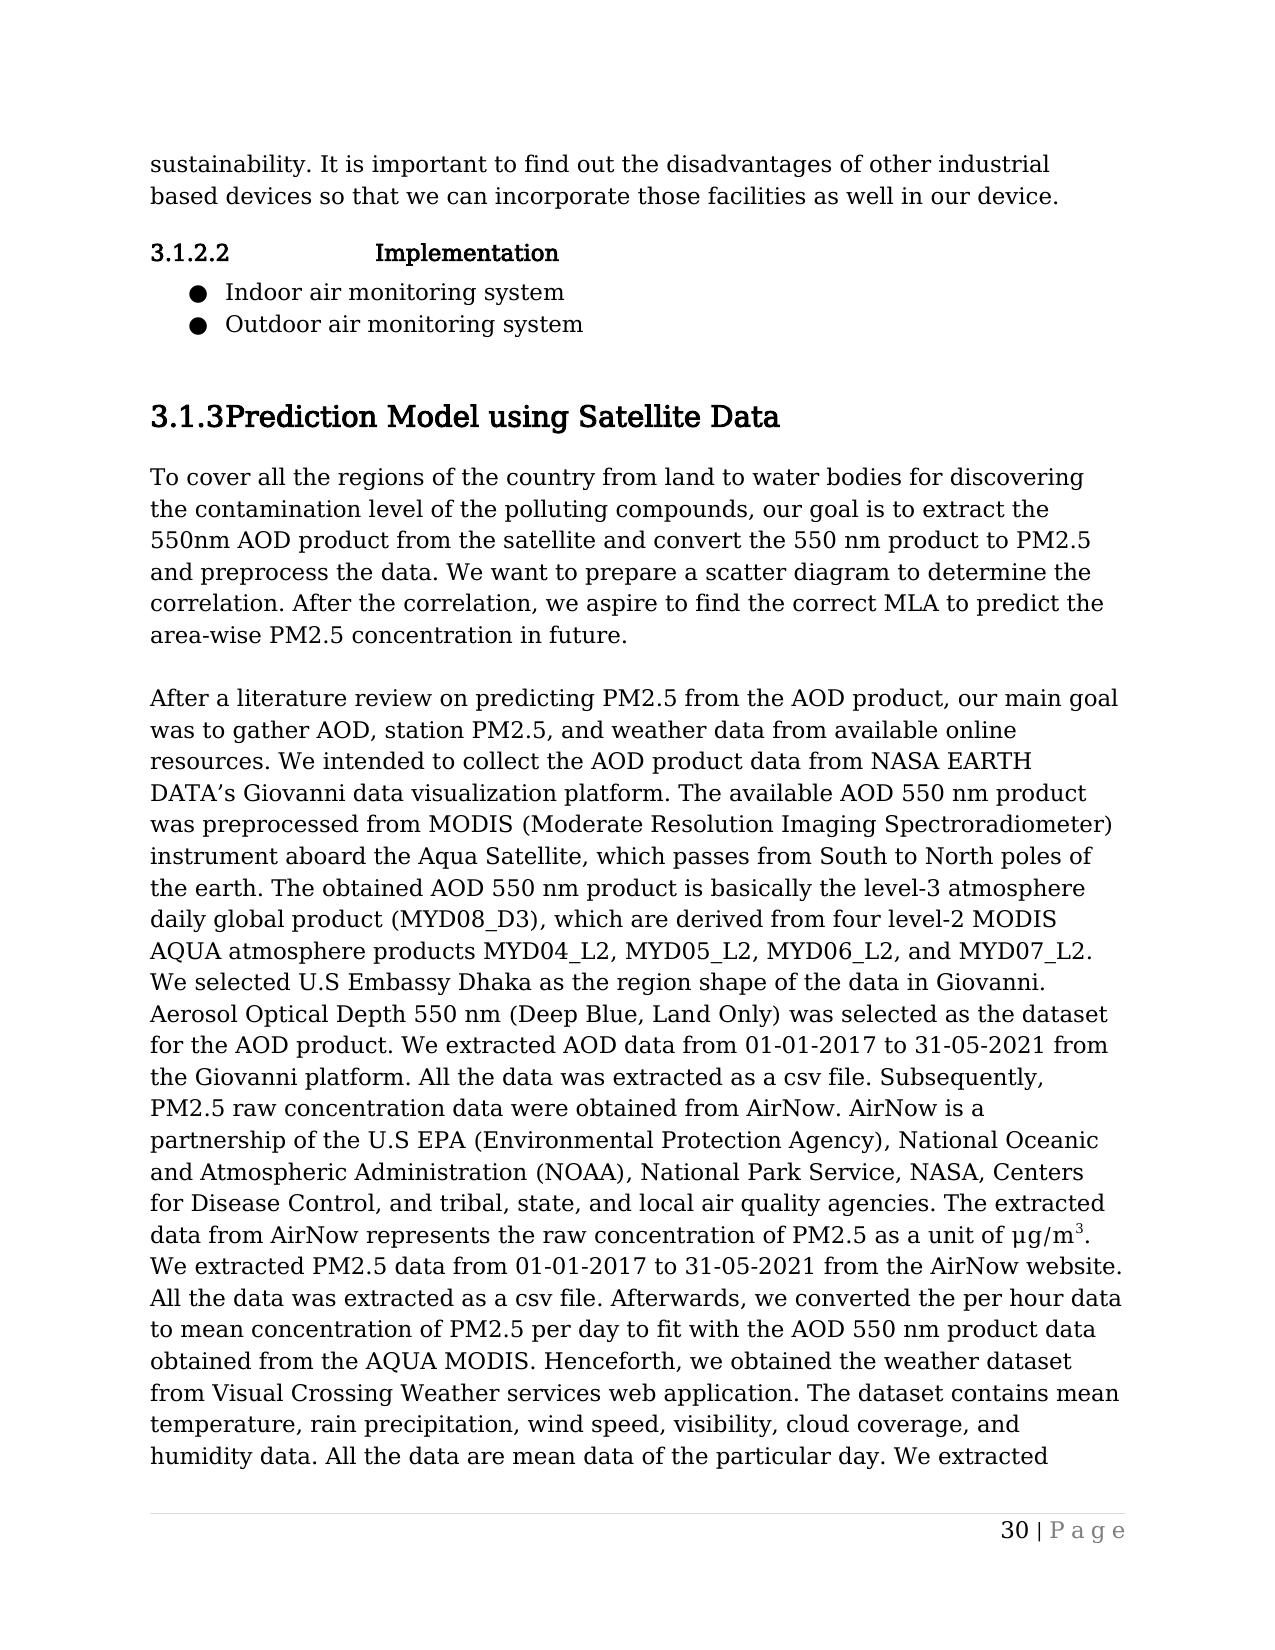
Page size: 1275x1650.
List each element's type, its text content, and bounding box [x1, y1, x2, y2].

list Outdoor air monitoring system [187, 309, 1125, 337]
subtitle 3.1.2.2 Implementation [150, 238, 1125, 266]
subtitle 3.1.3 Prediction Model using Satellite Data [150, 398, 1125, 433]
list Indoor air monitoring system [187, 278, 1125, 306]
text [150, 684, 1125, 1469]
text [150, 150, 1125, 209]
text To cover all the regions of the country from land to water bodies for discovering the contamination level of the polluting compounds, our goal is to extract the 550nm AOD product from the satellite and convert the 550 nm product to PM2.5 and preprocess the data. We want to prepare a scatter diagram to determine the correlation. After the correlation, we aspire to find the correct MLA to predict the area-wise PM2.5 concentration in future. [150, 463, 1125, 648]
